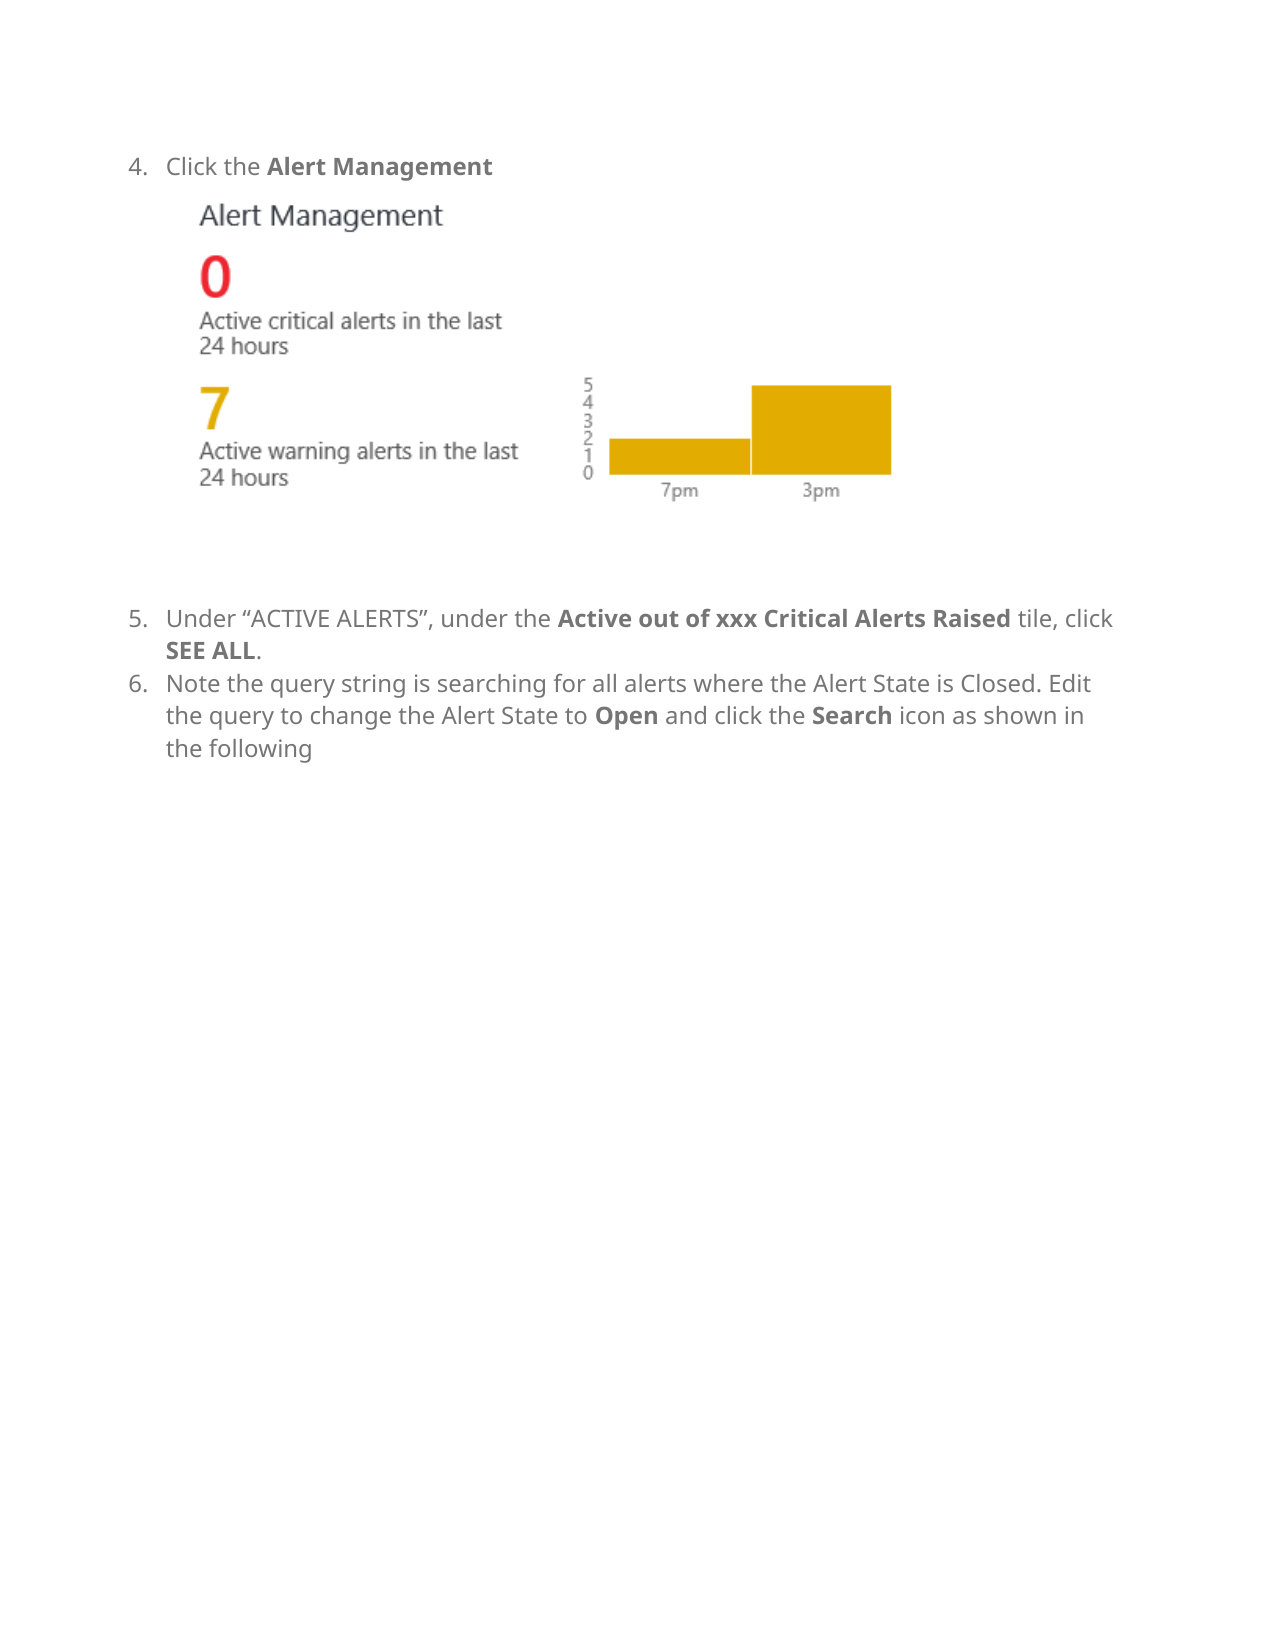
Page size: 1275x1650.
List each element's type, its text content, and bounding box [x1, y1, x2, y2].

list Under “ACTIVE ALERTS”, under the Active out of xxx Critical Alerts Raised tile, click SEE ALL. [128, 601, 1125, 667]
list Note the query string is searching for all alerts where the Alert State is Closed. Edit the query to change the Alert State to Open and click the Search icon as shown in the following screenshot. [128, 667, 1125, 764]
picture [165, 182, 940, 602]
